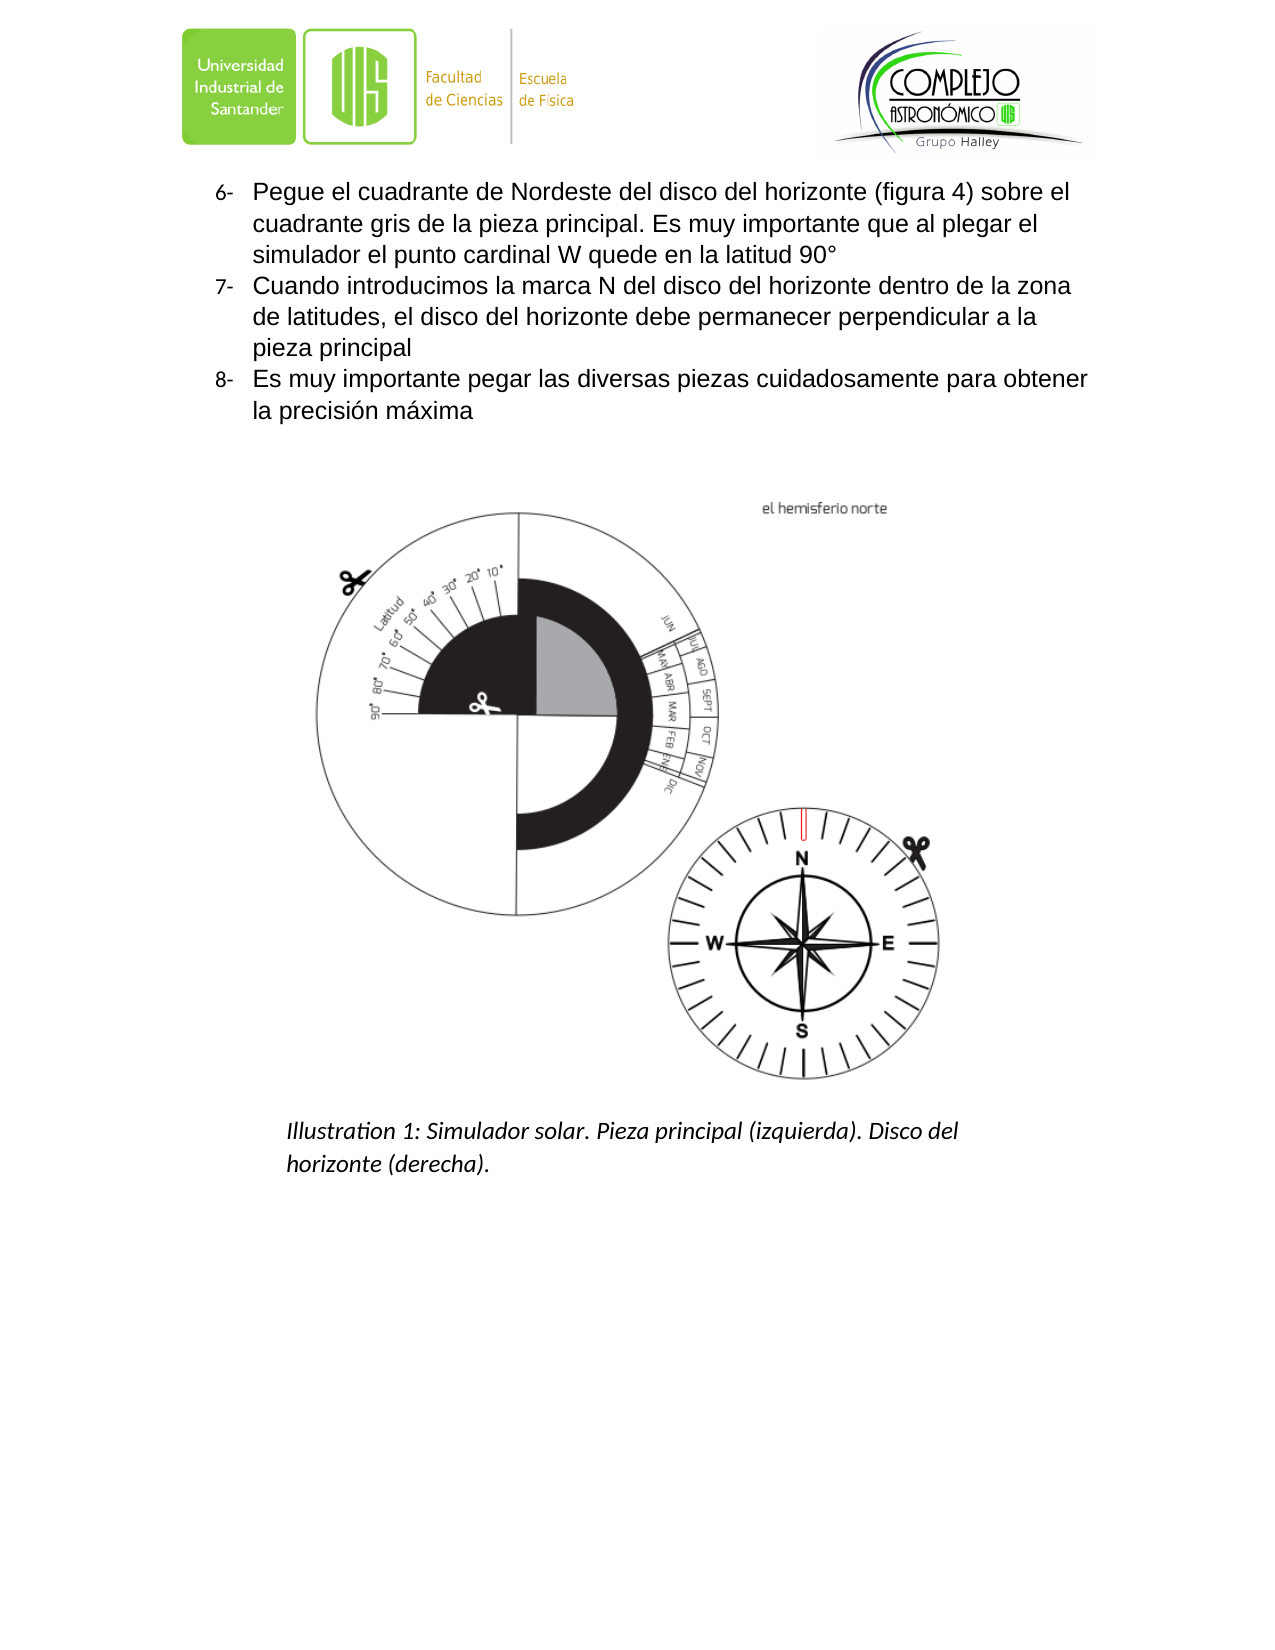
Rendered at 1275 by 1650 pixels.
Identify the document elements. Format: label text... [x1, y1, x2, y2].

picture [177, 26, 582, 149]
picture [819, 26, 1098, 160]
picture [286, 501, 989, 1107]
list Pegue el cuadrante de Nordeste del disco del horizonte (figura 4) sobre el cuadrante gris de la pieza principal. Es muy importante que al plegar el simulador el punto cardinal W quede en la latitud 90° [215, 177, 1098, 268]
list Cuando introducimos la marca N del disco del horizonte dentro de la zona de latitudes, el disco del horizonte debe permanecer perpendicular a la pieza principal [215, 271, 1098, 362]
list Es muy importante pegar las diversas piezas cuidadosamente para obtener la precisión máxima [215, 364, 1098, 424]
